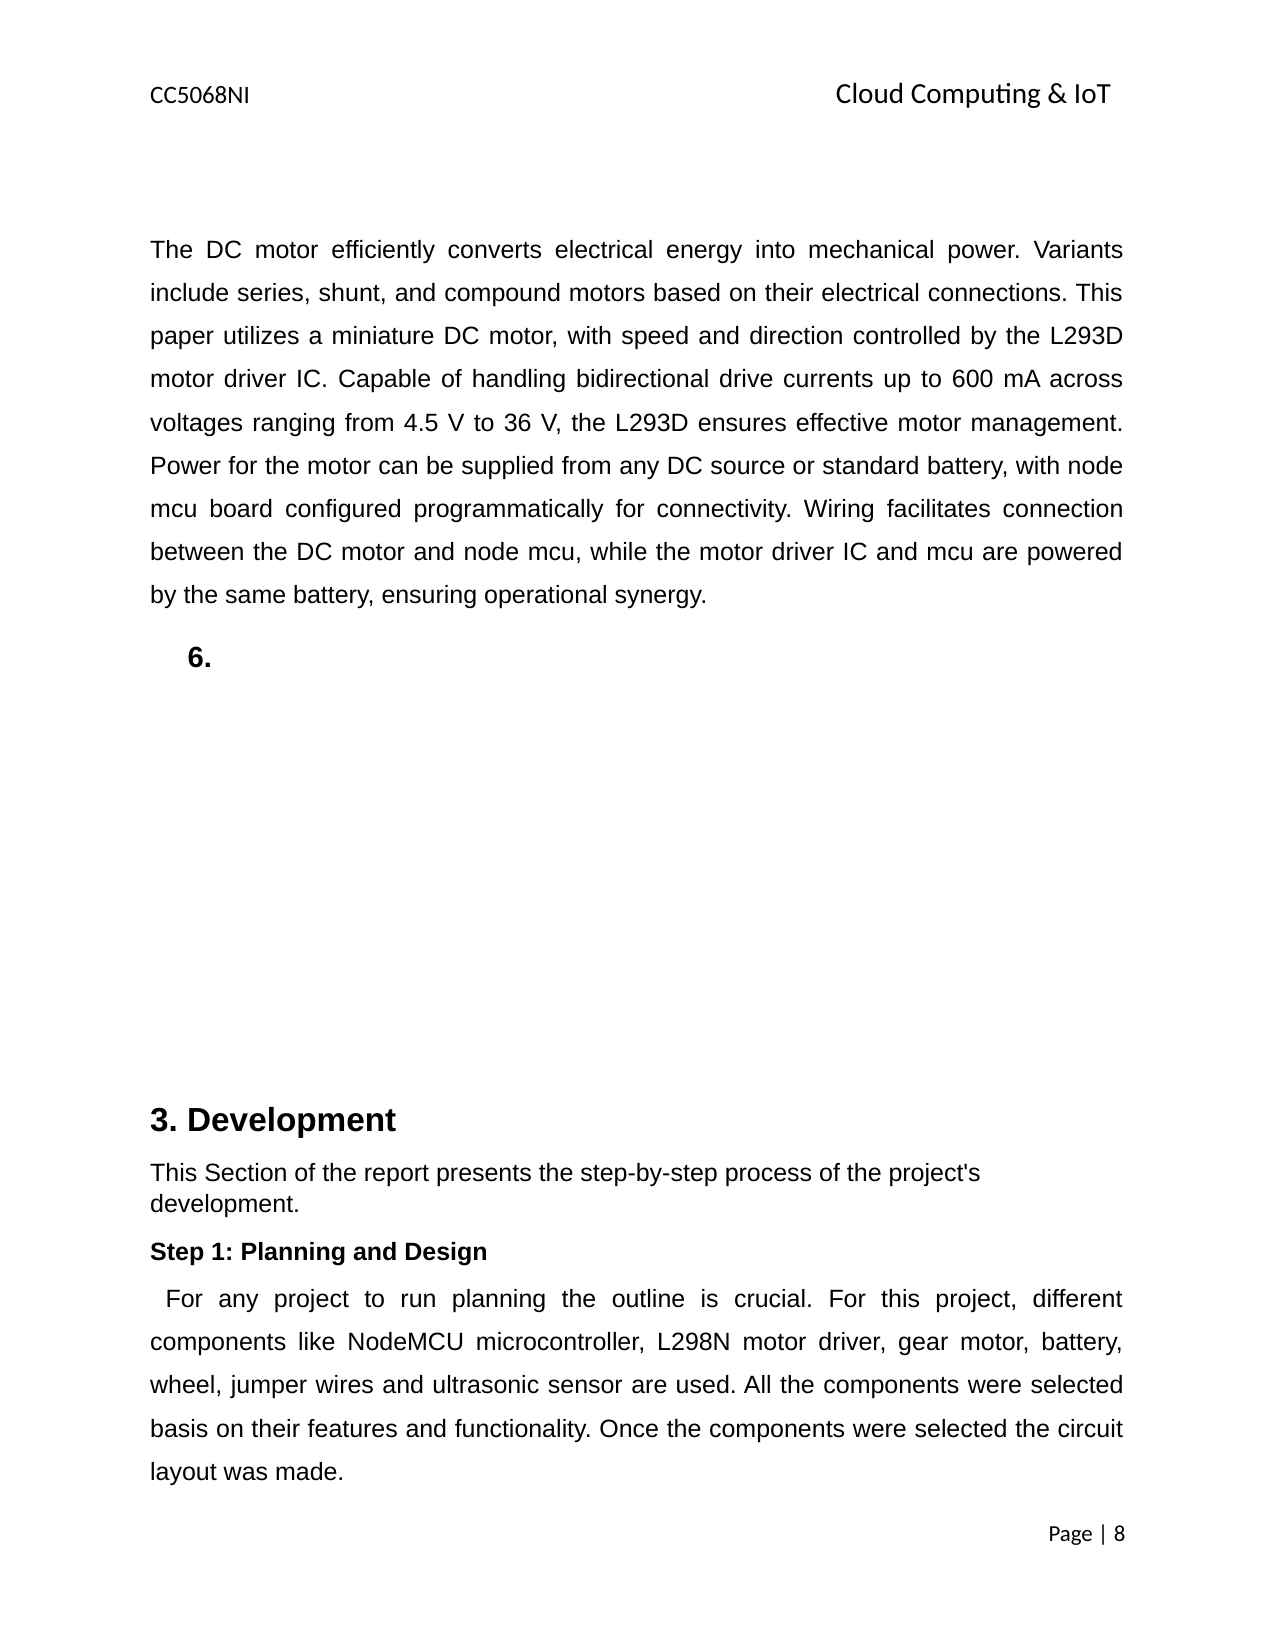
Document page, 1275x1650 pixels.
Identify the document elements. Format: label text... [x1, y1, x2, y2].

text 3. Development [150, 1099, 1125, 1138]
text This Section of the report presents the step-by-step process of the project's development. [150, 1158, 1125, 1217]
text For any project to run planning the outline is crucial. For this project, different components like NodeMCU microcontroller, L298N motor driver, gear motor, battery, wheel, jumper wires and ultrasonic sensor are used. All the components were selected basis on their features and functionality. Once the components were selected the circuit layout was made. [150, 1284, 1125, 1485]
text Step 1: Planning and Design [150, 1236, 1125, 1265]
text The DC motor efficiently converts electrical energy into mechanical power. Variants include series, shunt, and compound motors based on their electrical connections. This paper utilizes a miniature DC motor, with speed and direction controlled by the L293D motor driver IC. Capable of handling bidirectional drive currents up to 600 mA across voltages ranging from 4.5 V to 36 V, the L293D ensures effective motor management. Power for the motor can be supplied from any DC source or standard battery, with node mcu board configured programmatically for connectivity. Wiring facilitates connection between the DC motor and node mcu, while the motor driver IC and mcu are powered by the same battery, ensuring operational synergy. [150, 235, 1125, 609]
